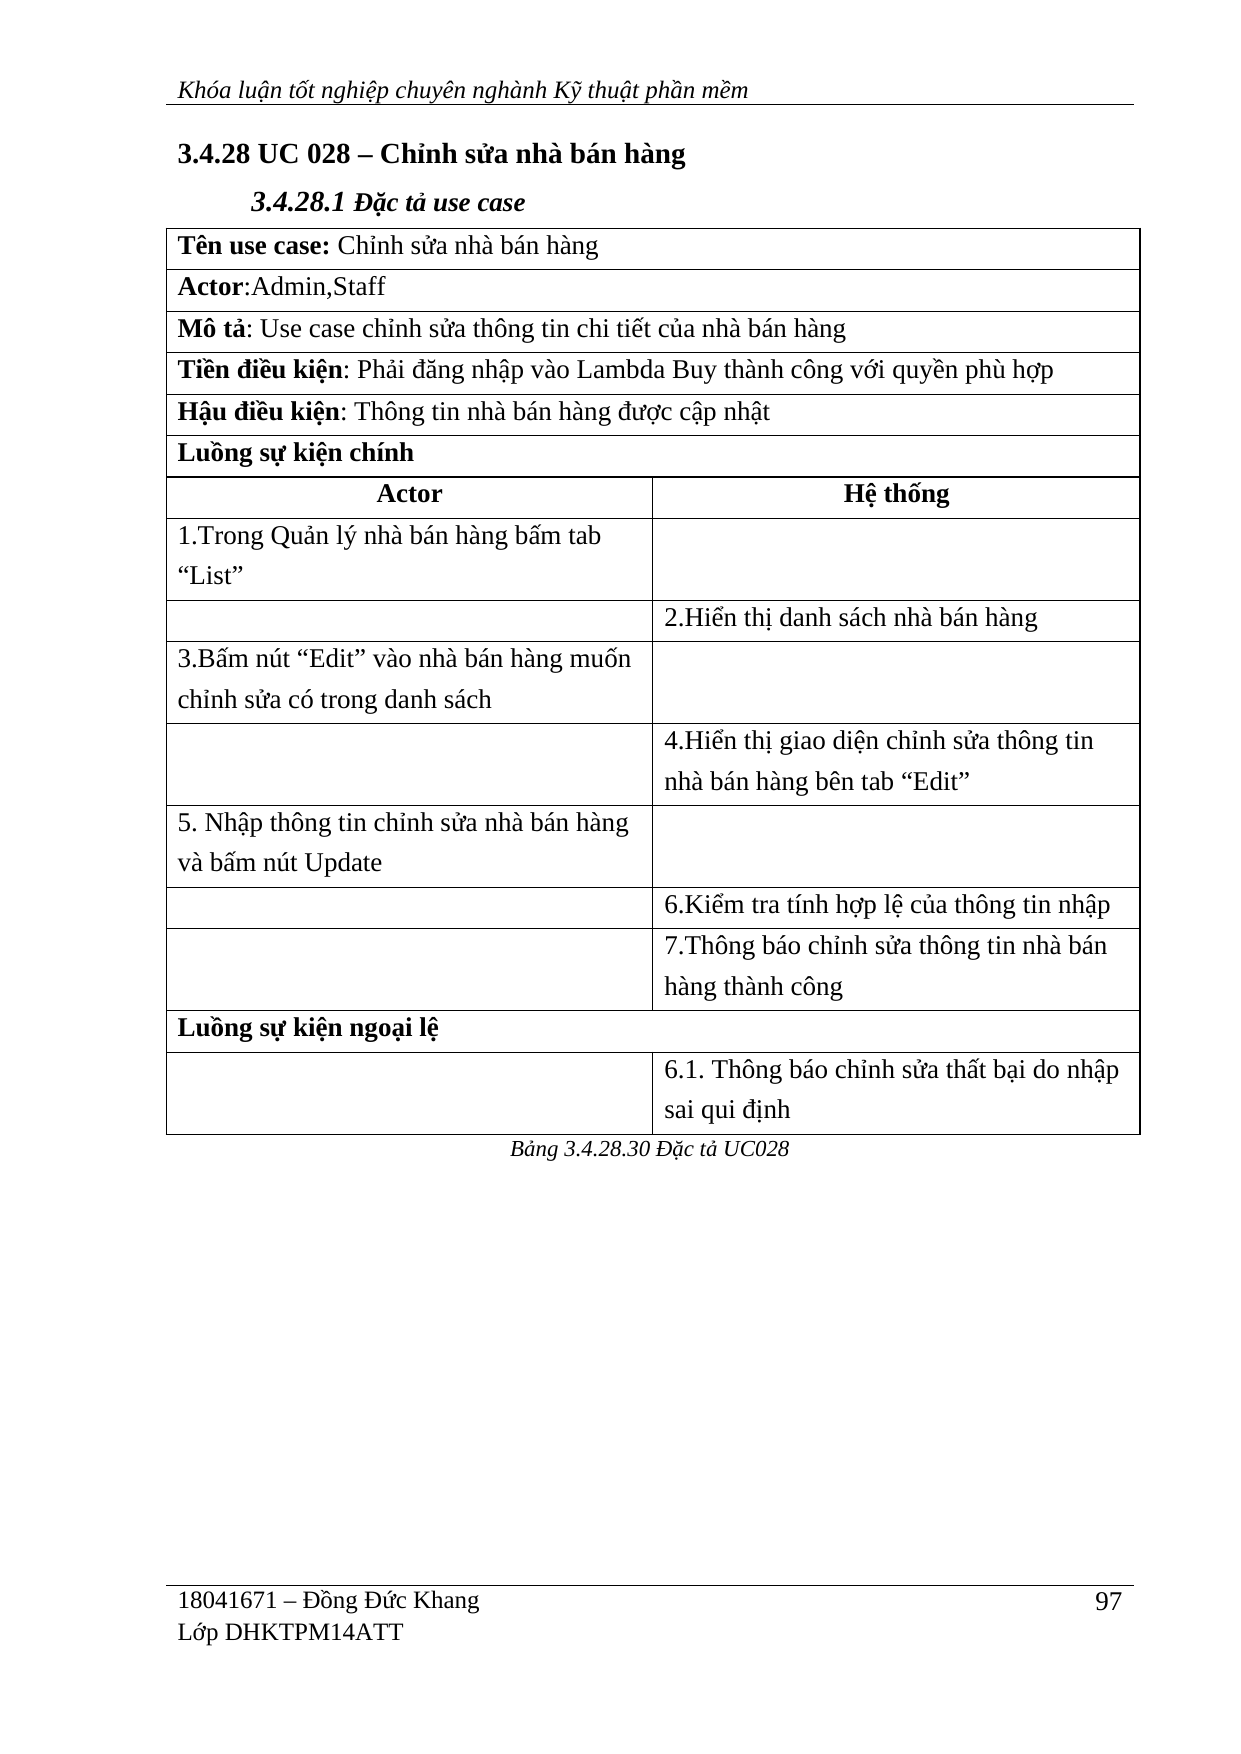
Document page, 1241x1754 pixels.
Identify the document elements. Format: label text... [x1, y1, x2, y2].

table_cell 2.Hiển thị danh sách nhà bán hàng [653, 601, 1139, 641]
table_cell Luồng sự kiện chính [167, 436, 1139, 476]
table_cell Actor:Admin,Staff [167, 270, 1139, 311]
table_cell 4.Hiển thị giao diện chỉnh sửa thông tin nhà bán hàng bên tab “Edit” [653, 724, 1139, 805]
table_cell [653, 642, 1139, 723]
table_cell [653, 806, 1139, 887]
table_cell Tiền điều kiện: Phải đăng nhập vào Lambda Buy thành công với quyền phù hợp [167, 353, 1139, 393]
table_cell Mô tả: Use case chỉnh sửa thông tin chi tiết của nhà bán hàng [167, 312, 1139, 352]
table_cell [167, 888, 652, 928]
table_header Tên use case: Chỉnh sửa nhà bán hàng [167, 229, 1139, 269]
table_cell [167, 929, 652, 1010]
table_cell Hậu điều kiện: Thông tin nhà bán hàng được cập nhật [167, 395, 1139, 435]
table_cell Luồng sự kiện ngoại lệ [167, 1011, 1139, 1052]
table_cell [167, 724, 652, 805]
table_cell 3.Bấm nút “Edit” vào nhà bán hàng muốn chỉnh sửa có trong danh sách [167, 642, 652, 723]
subtitle Đặc tả use case [251, 184, 1122, 218]
table_cell [167, 601, 652, 641]
subtitle UC 028 – Chỉnh sửa nhà bán hàng [177, 136, 1122, 170]
table_cell 6.Kiểm tra tính hợp lệ của thông tin nhập [653, 888, 1139, 928]
table_cell 6.1. Thông báo chỉnh sửa thất bại do nhập sai qui định [653, 1053, 1139, 1133]
table_cell Actor [167, 478, 652, 518]
table_cell 1.Trong Quản lý nhà bán hàng bấm tab “List” [167, 519, 652, 600]
table_cell [167, 1053, 652, 1133]
table_cell 5. Nhập thông tin chỉnh sửa nhà bán hàng và bấm nút Update [167, 806, 652, 887]
table_cell [653, 519, 1139, 600]
table_cell 7.Thông báo chỉnh sửa thông tin nhà bán hàng thành công [653, 929, 1139, 1010]
table_cell Hệ thống [653, 478, 1139, 518]
